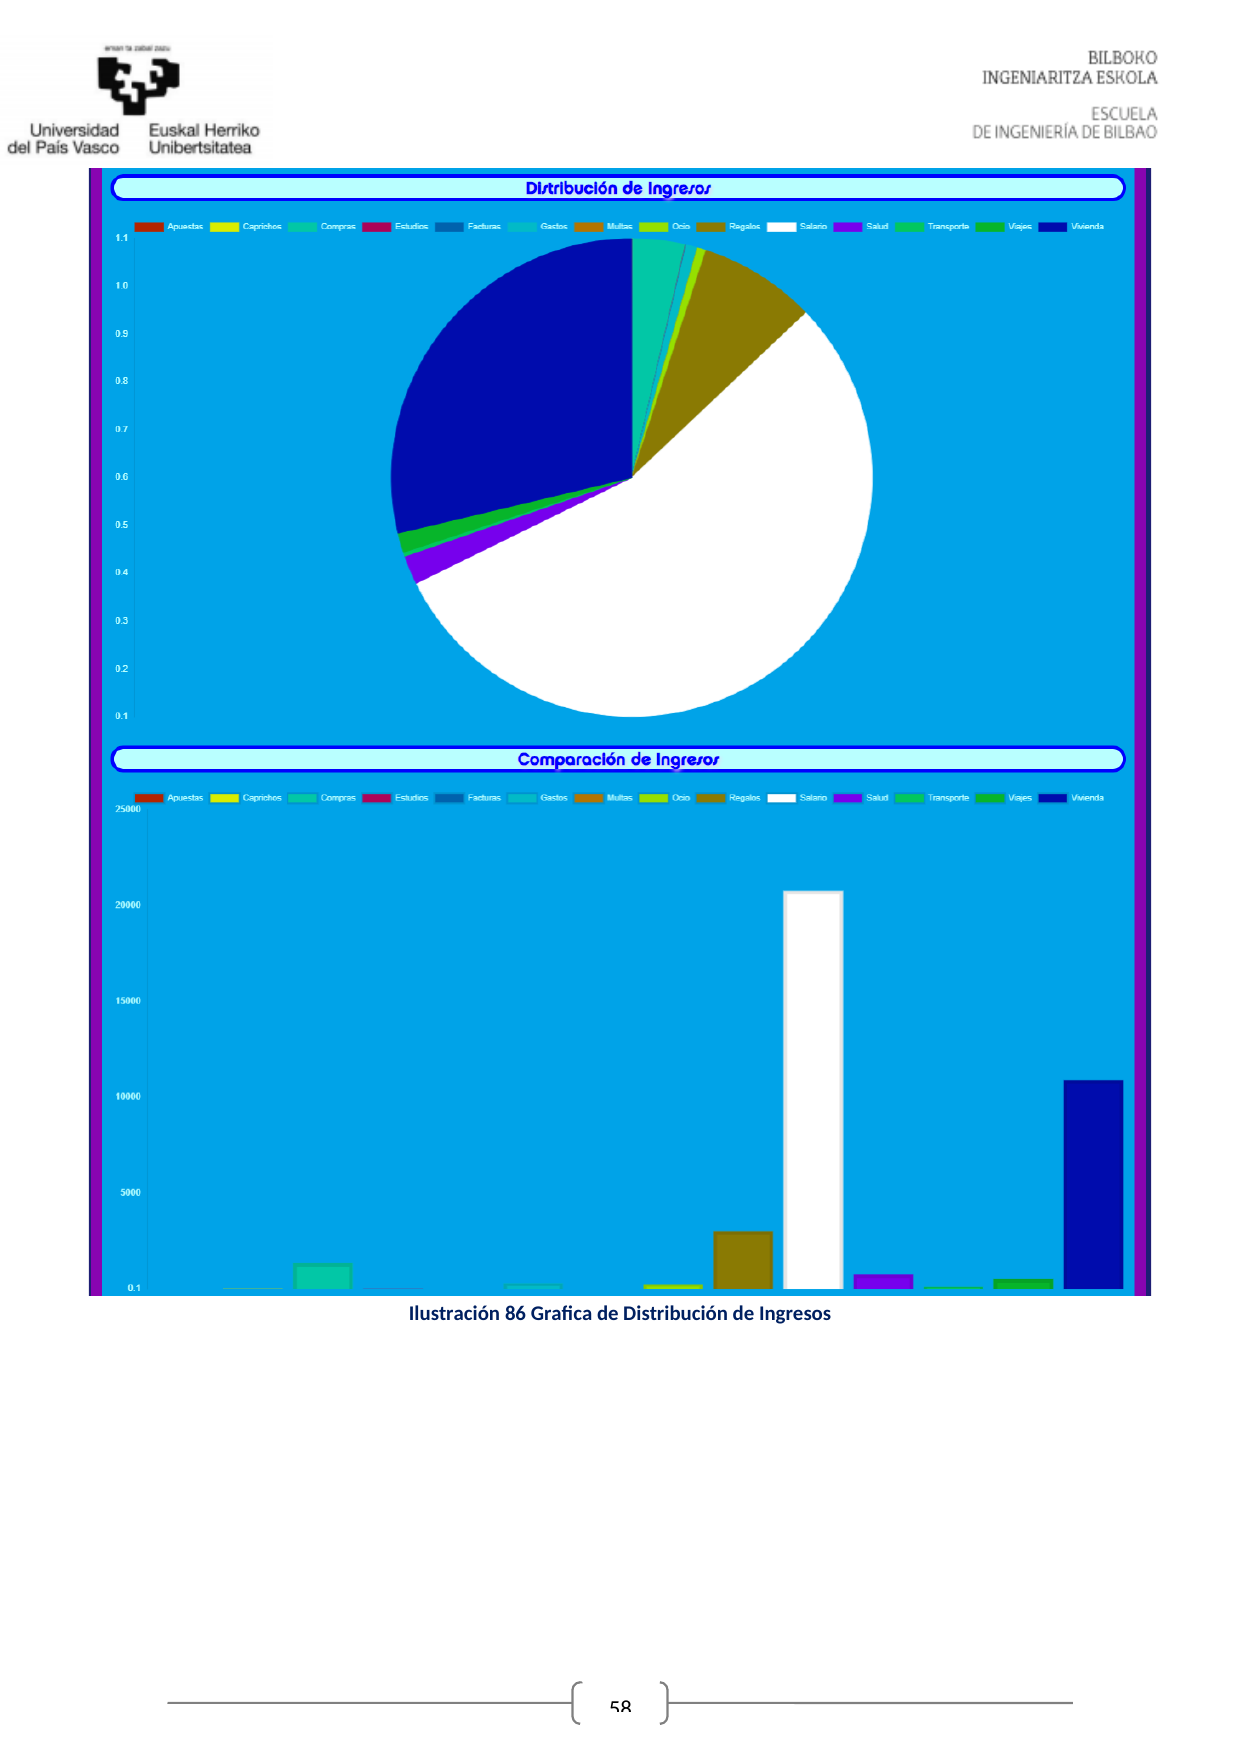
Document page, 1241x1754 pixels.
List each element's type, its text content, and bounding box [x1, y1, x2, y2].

picture [834, 795, 861, 802]
picture [697, 795, 725, 802]
picture [784, 891, 843, 1288]
picture [767, 223, 796, 231]
picture [768, 795, 796, 802]
picture [289, 795, 316, 802]
picture [714, 1232, 773, 1288]
picture [136, 795, 163, 802]
picture [210, 223, 239, 231]
picture [555, 795, 565, 800]
picture [509, 795, 536, 801]
picture [436, 795, 463, 801]
picture [608, 795, 629, 800]
picture [122, 998, 137, 1003]
picture [1064, 1081, 1123, 1288]
picture [1039, 795, 1066, 802]
picture [640, 223, 668, 231]
picture [436, 223, 463, 231]
picture [1135, 168, 1152, 1296]
picture [289, 223, 316, 231]
picture [268, 795, 279, 800]
picture [805, 224, 826, 228]
picture [88, 168, 101, 1296]
picture [111, 175, 1125, 201]
picture [294, 1264, 352, 1288]
picture [834, 223, 862, 231]
picture [391, 239, 872, 716]
picture [119, 902, 137, 907]
picture [640, 795, 668, 802]
picture [0, 28, 1184, 165]
picture [363, 795, 391, 802]
picture [734, 224, 746, 230]
picture [509, 224, 536, 231]
picture [124, 1190, 137, 1195]
picture [575, 795, 603, 802]
picture [268, 224, 278, 228]
picture [482, 224, 497, 228]
picture [976, 795, 1004, 802]
picture [117, 1093, 137, 1099]
picture [363, 223, 391, 231]
picture [733, 795, 758, 801]
text Ilustración 86 Grafica de Distribución de Ingresos [89, 1300, 1152, 1325]
picture [1076, 796, 1086, 800]
picture [854, 1275, 913, 1288]
picture [896, 223, 924, 231]
picture [124, 806, 137, 811]
picture [211, 795, 239, 802]
picture [994, 1280, 1053, 1288]
picture [896, 795, 923, 802]
picture [805, 795, 826, 800]
picture [482, 796, 498, 800]
picture [1039, 223, 1067, 231]
picture [697, 223, 725, 231]
picture [111, 746, 1125, 772]
picture [976, 223, 1004, 231]
picture [504, 1284, 562, 1288]
picture [574, 223, 603, 231]
picture [135, 223, 163, 231]
picture [608, 224, 624, 228]
